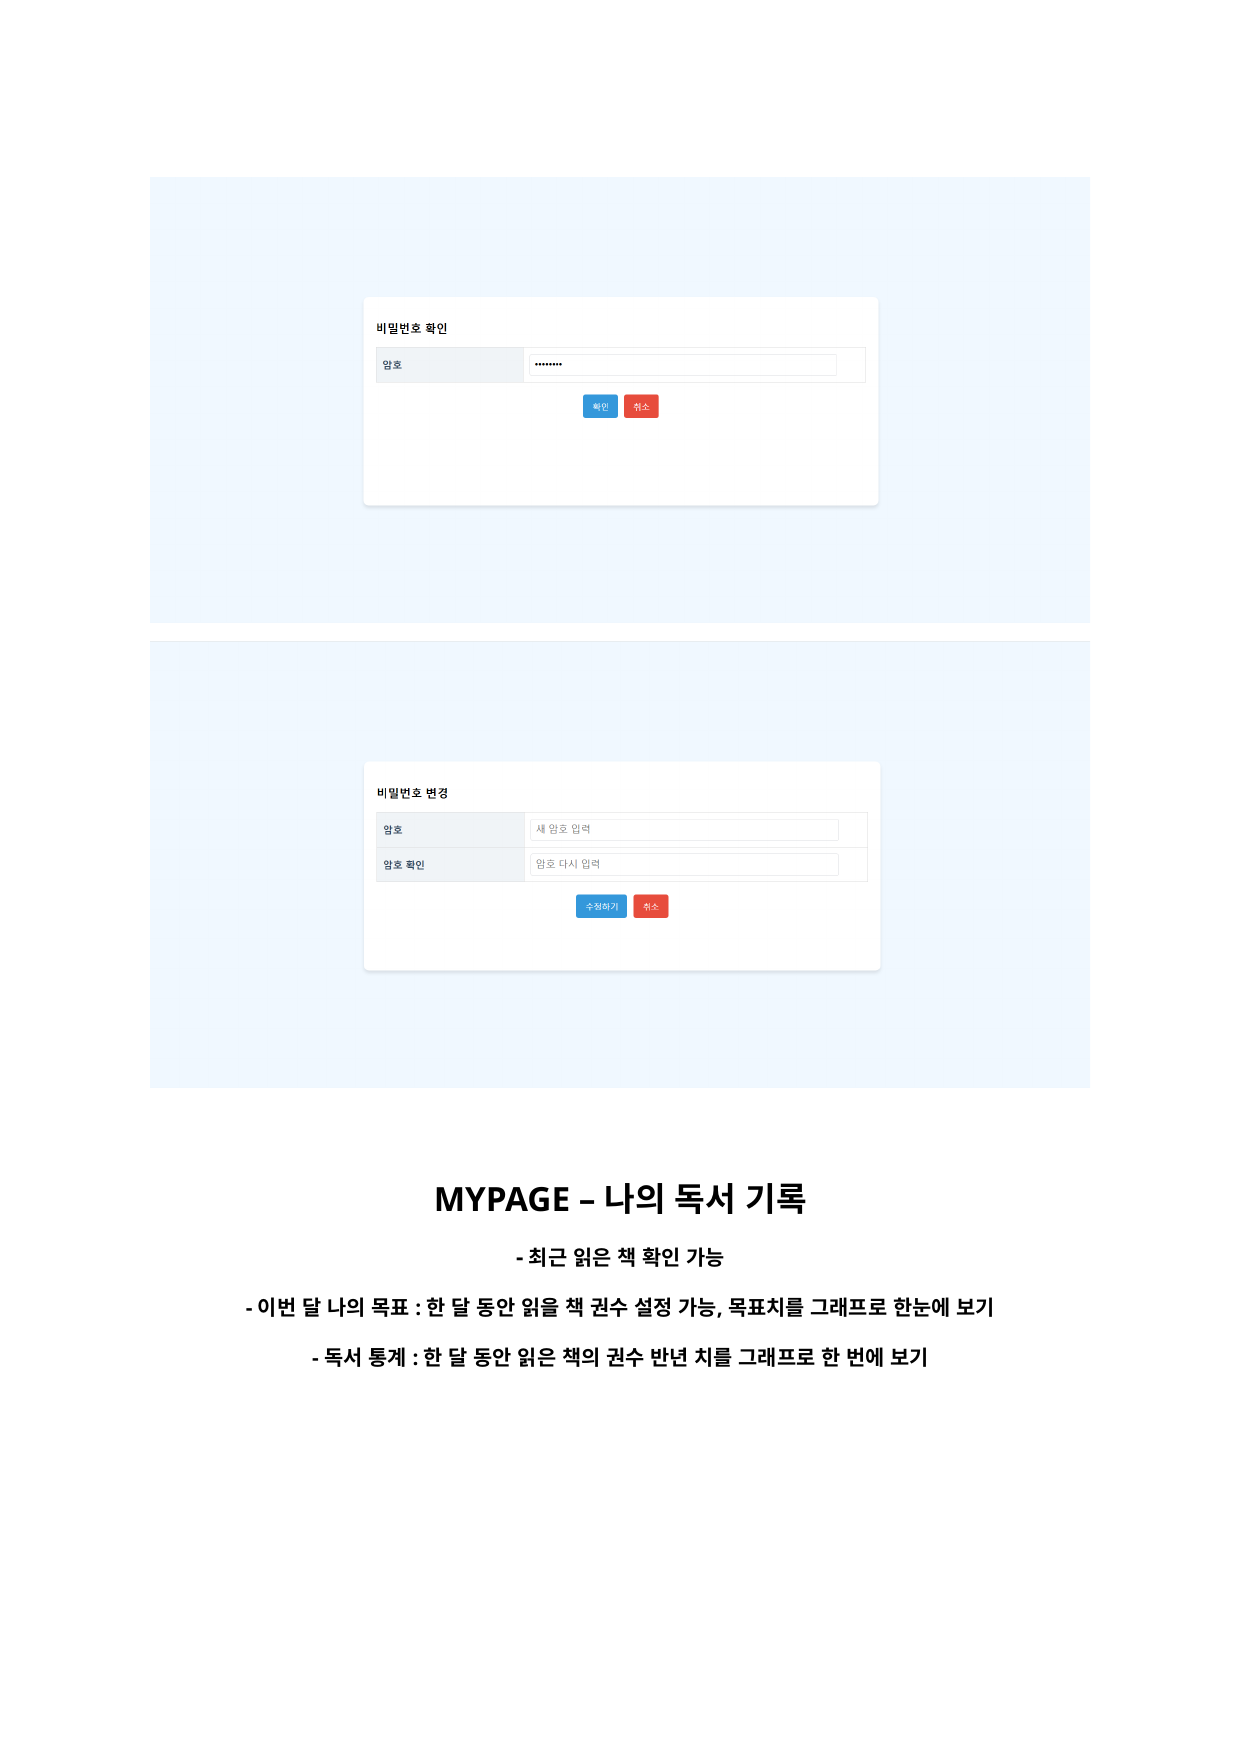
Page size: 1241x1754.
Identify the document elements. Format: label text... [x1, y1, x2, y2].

text - 최근 읽은 책 확인 가능 [150, 1241, 1090, 1272]
text MYPAGE – 나의 독서 기록 [150, 1172, 1090, 1221]
picture [150, 177, 1091, 623]
text - 이번 달 나의 목표 : 한 달 동안 읽을 책 권수 설정 가능, 목표치를 그래프로 한눈에 보기 [150, 1292, 1090, 1322]
text - 독서 통계 : 한 달 동안 읽은 책의 권수 반년 치를 그래프로 한 번에 보기 [150, 1341, 1090, 1371]
picture [150, 641, 1091, 1088]
